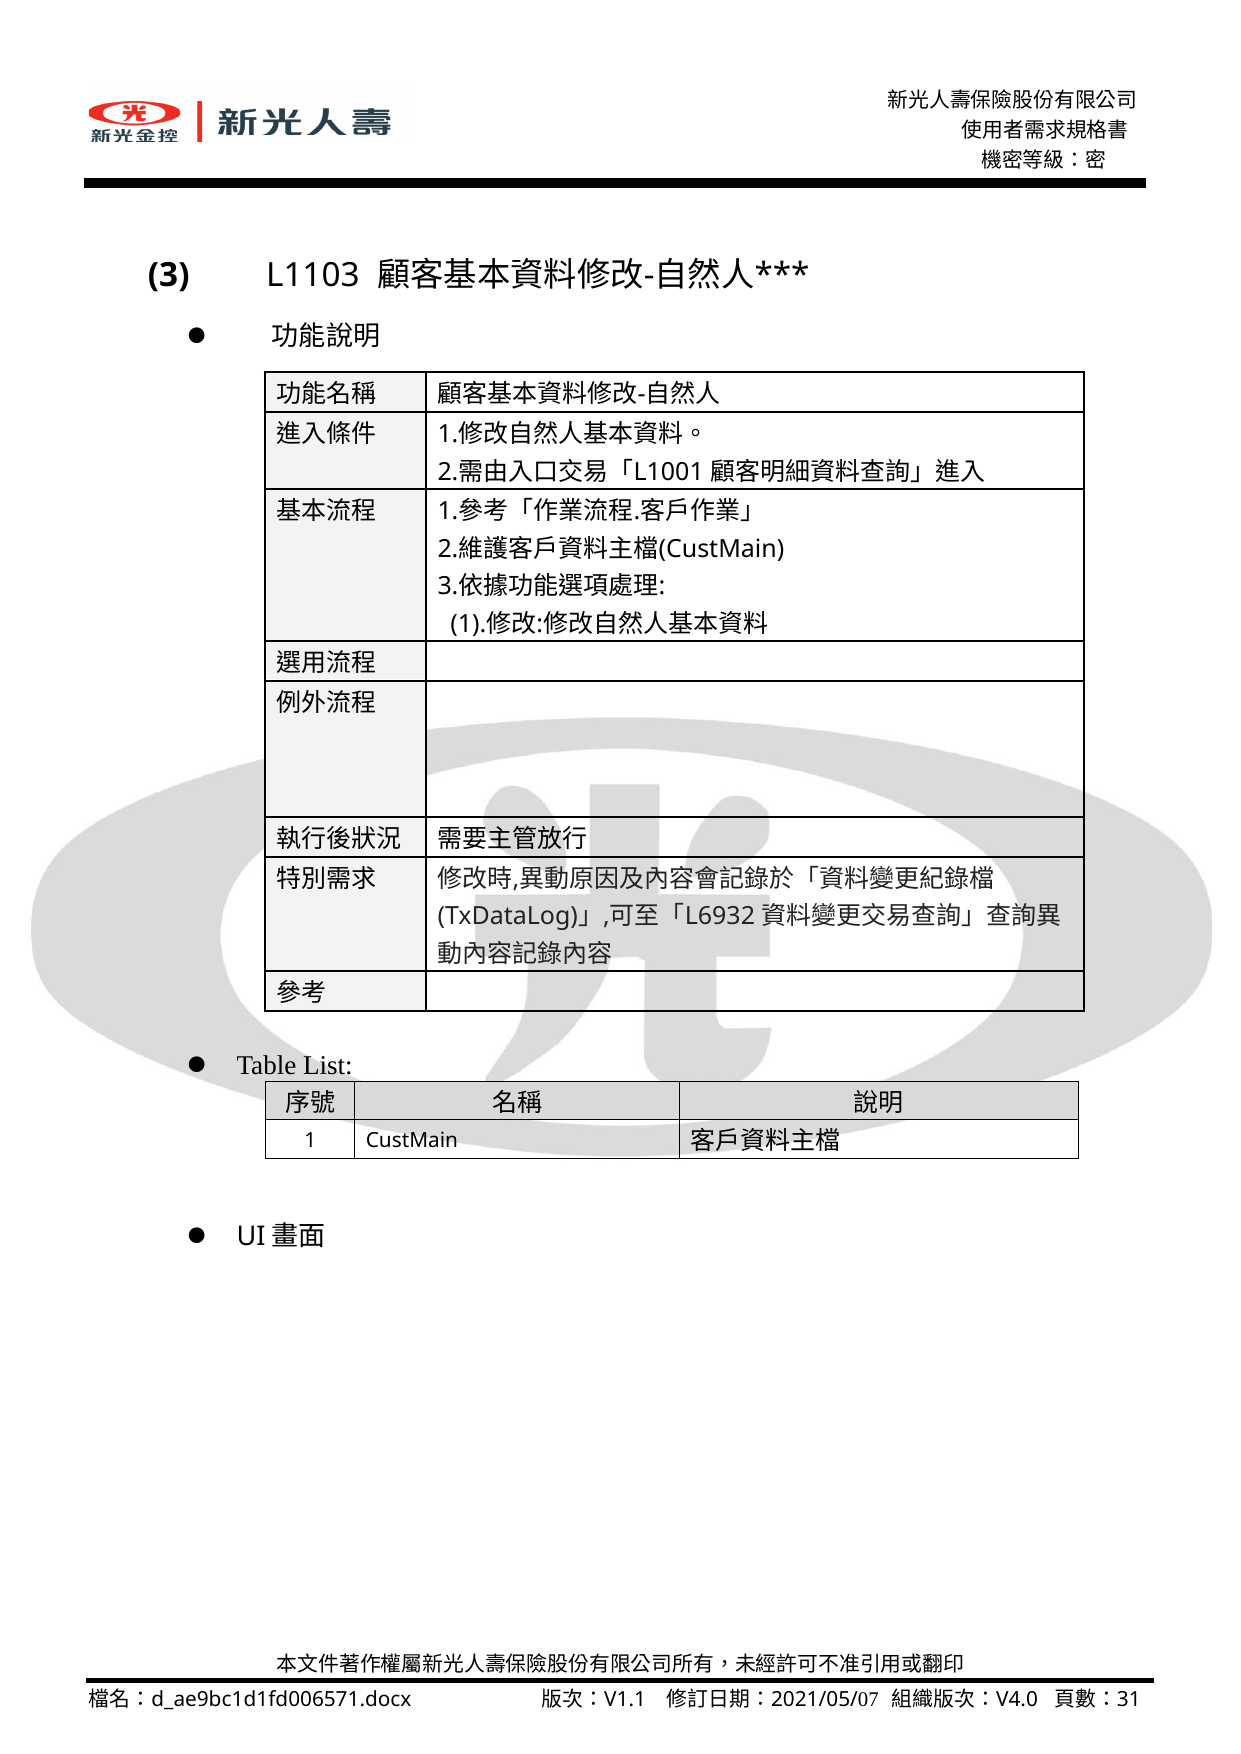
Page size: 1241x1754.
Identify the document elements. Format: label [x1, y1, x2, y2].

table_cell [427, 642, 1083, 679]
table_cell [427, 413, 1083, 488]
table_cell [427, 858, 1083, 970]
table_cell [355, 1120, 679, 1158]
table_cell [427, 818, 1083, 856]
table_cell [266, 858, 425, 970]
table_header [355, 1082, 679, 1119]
picture [88, 86, 414, 142]
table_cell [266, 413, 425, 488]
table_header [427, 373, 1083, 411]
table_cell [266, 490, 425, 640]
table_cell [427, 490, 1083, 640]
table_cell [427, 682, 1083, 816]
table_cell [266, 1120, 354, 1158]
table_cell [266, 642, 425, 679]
picture [25, 709, 1215, 1163]
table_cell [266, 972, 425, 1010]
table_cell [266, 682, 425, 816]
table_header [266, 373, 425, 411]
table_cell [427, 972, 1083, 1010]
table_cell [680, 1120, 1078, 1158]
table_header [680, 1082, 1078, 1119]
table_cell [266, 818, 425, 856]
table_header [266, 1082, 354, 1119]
